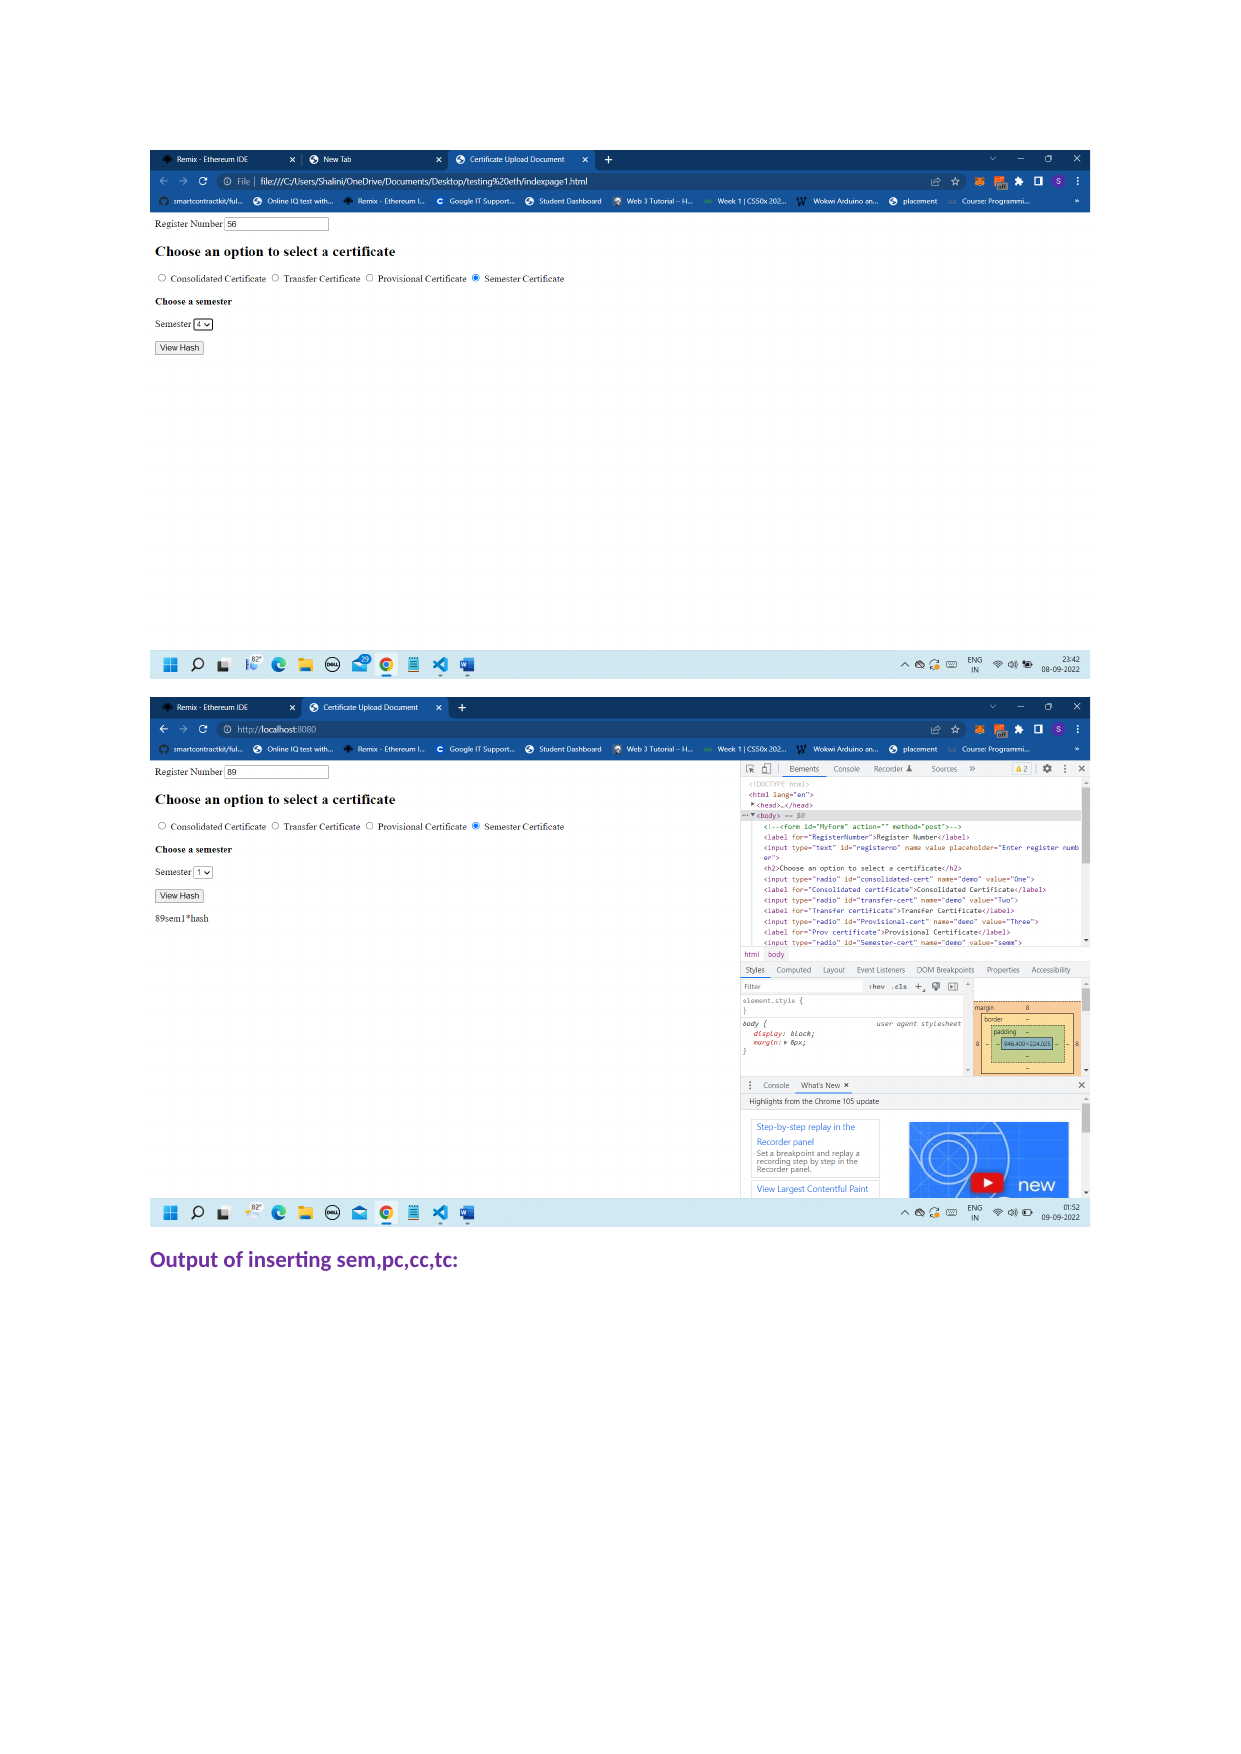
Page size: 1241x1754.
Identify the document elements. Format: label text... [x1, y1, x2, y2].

picture [150, 697, 1091, 1227]
text Output of inserting sem,pc,cc,tc: [150, 1245, 1090, 1273]
picture [150, 150, 1091, 679]
